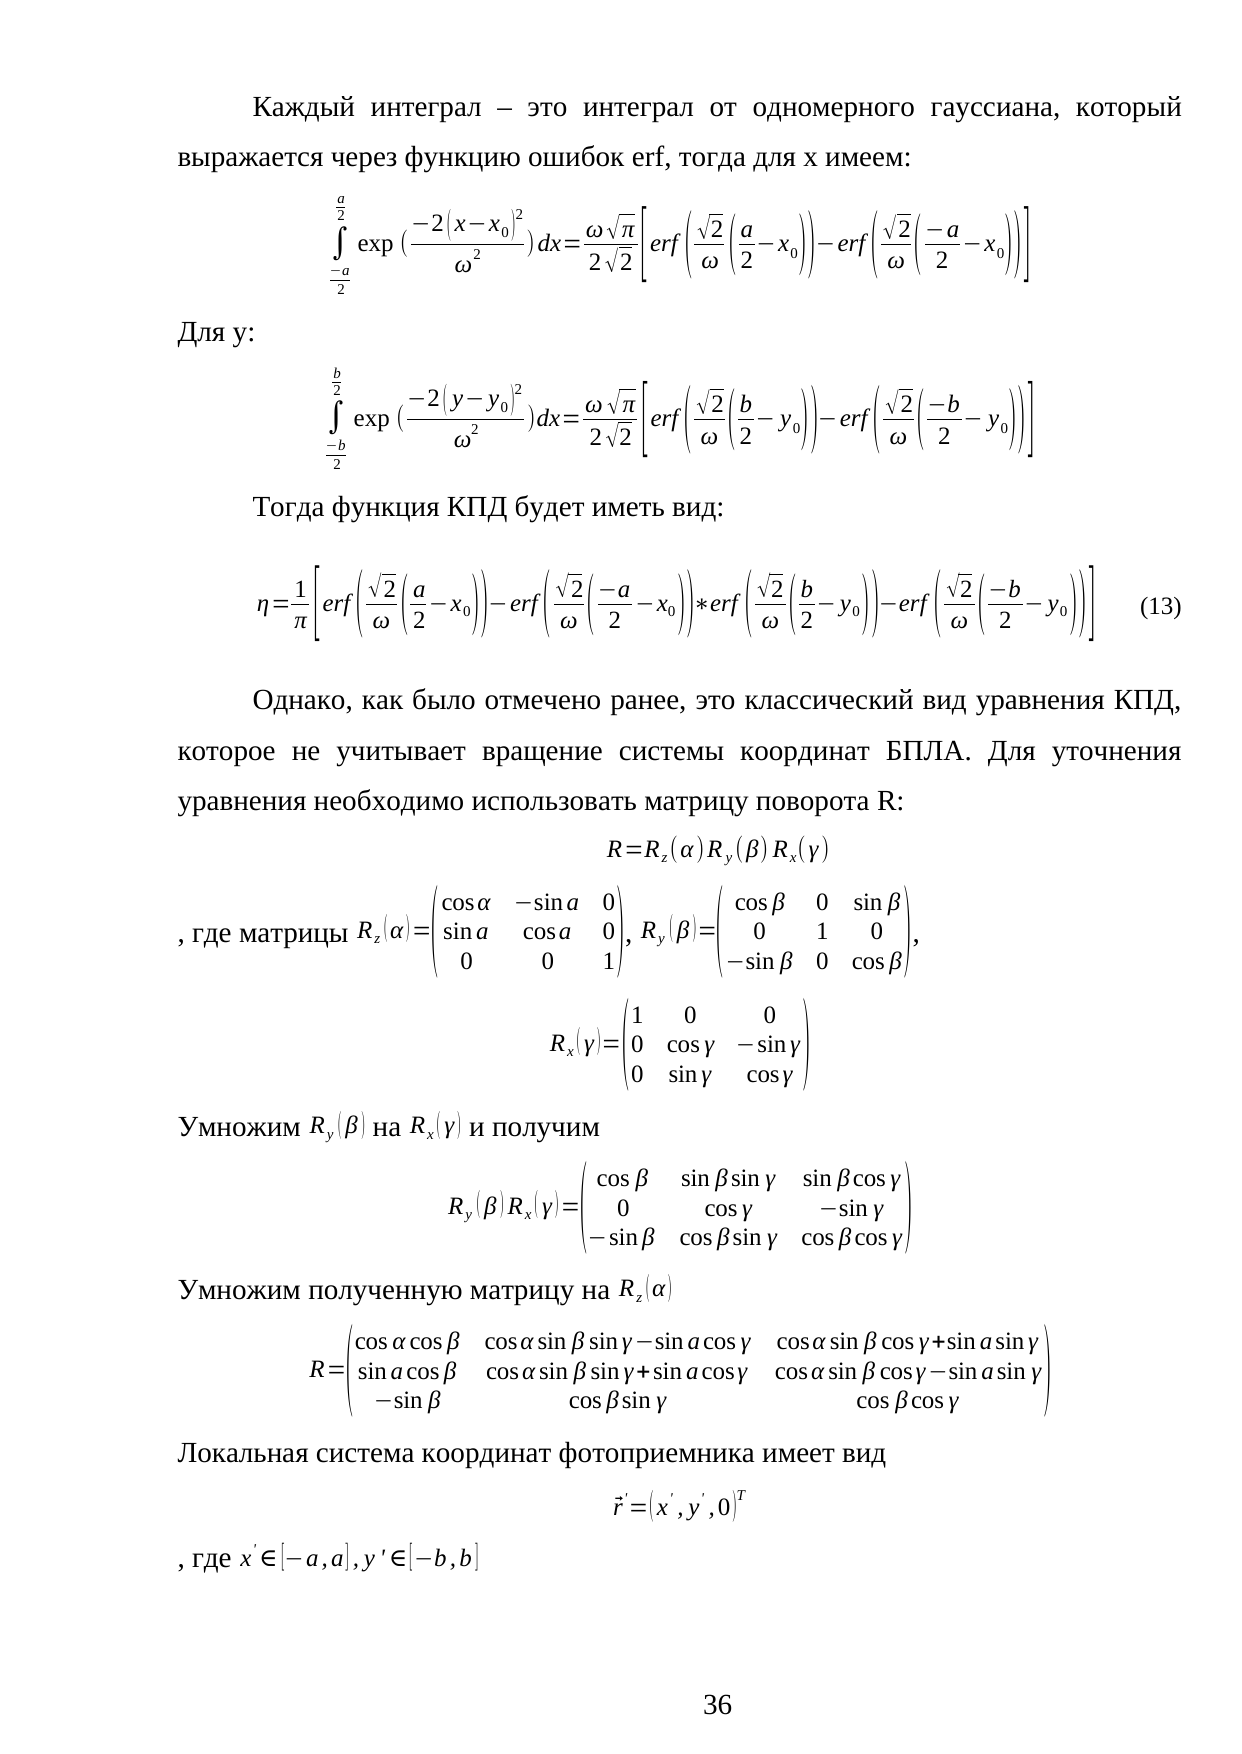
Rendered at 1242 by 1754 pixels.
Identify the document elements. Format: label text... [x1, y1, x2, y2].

text Умножим на и получим [177, 1109, 1183, 1143]
text Умножим полученную матрицу на [177, 1272, 1183, 1306]
text Для y: [177, 314, 1183, 348]
text Однако, как было отмечено ранее, это классический вид уравнения КПД, которое не учитывает вращение системы координат БПЛА. Для уточнения уравнения необходимо использовать матрицу поворота R: [177, 682, 1183, 817]
text Тогда функция КПД будет иметь вид: [177, 489, 1183, 523]
text (13) [15, 564, 1181, 643]
text , где матрицы , , [177, 884, 1183, 980]
text Локальная система координат фотоприемника имеет вид [177, 1436, 1183, 1469]
text , где [177, 1540, 1183, 1573]
text Каждый интеграл – это интеграл от одномерного гауссиана, который выражается через функцию ошибок erf, тогда для x имеем: [177, 89, 1183, 172]
